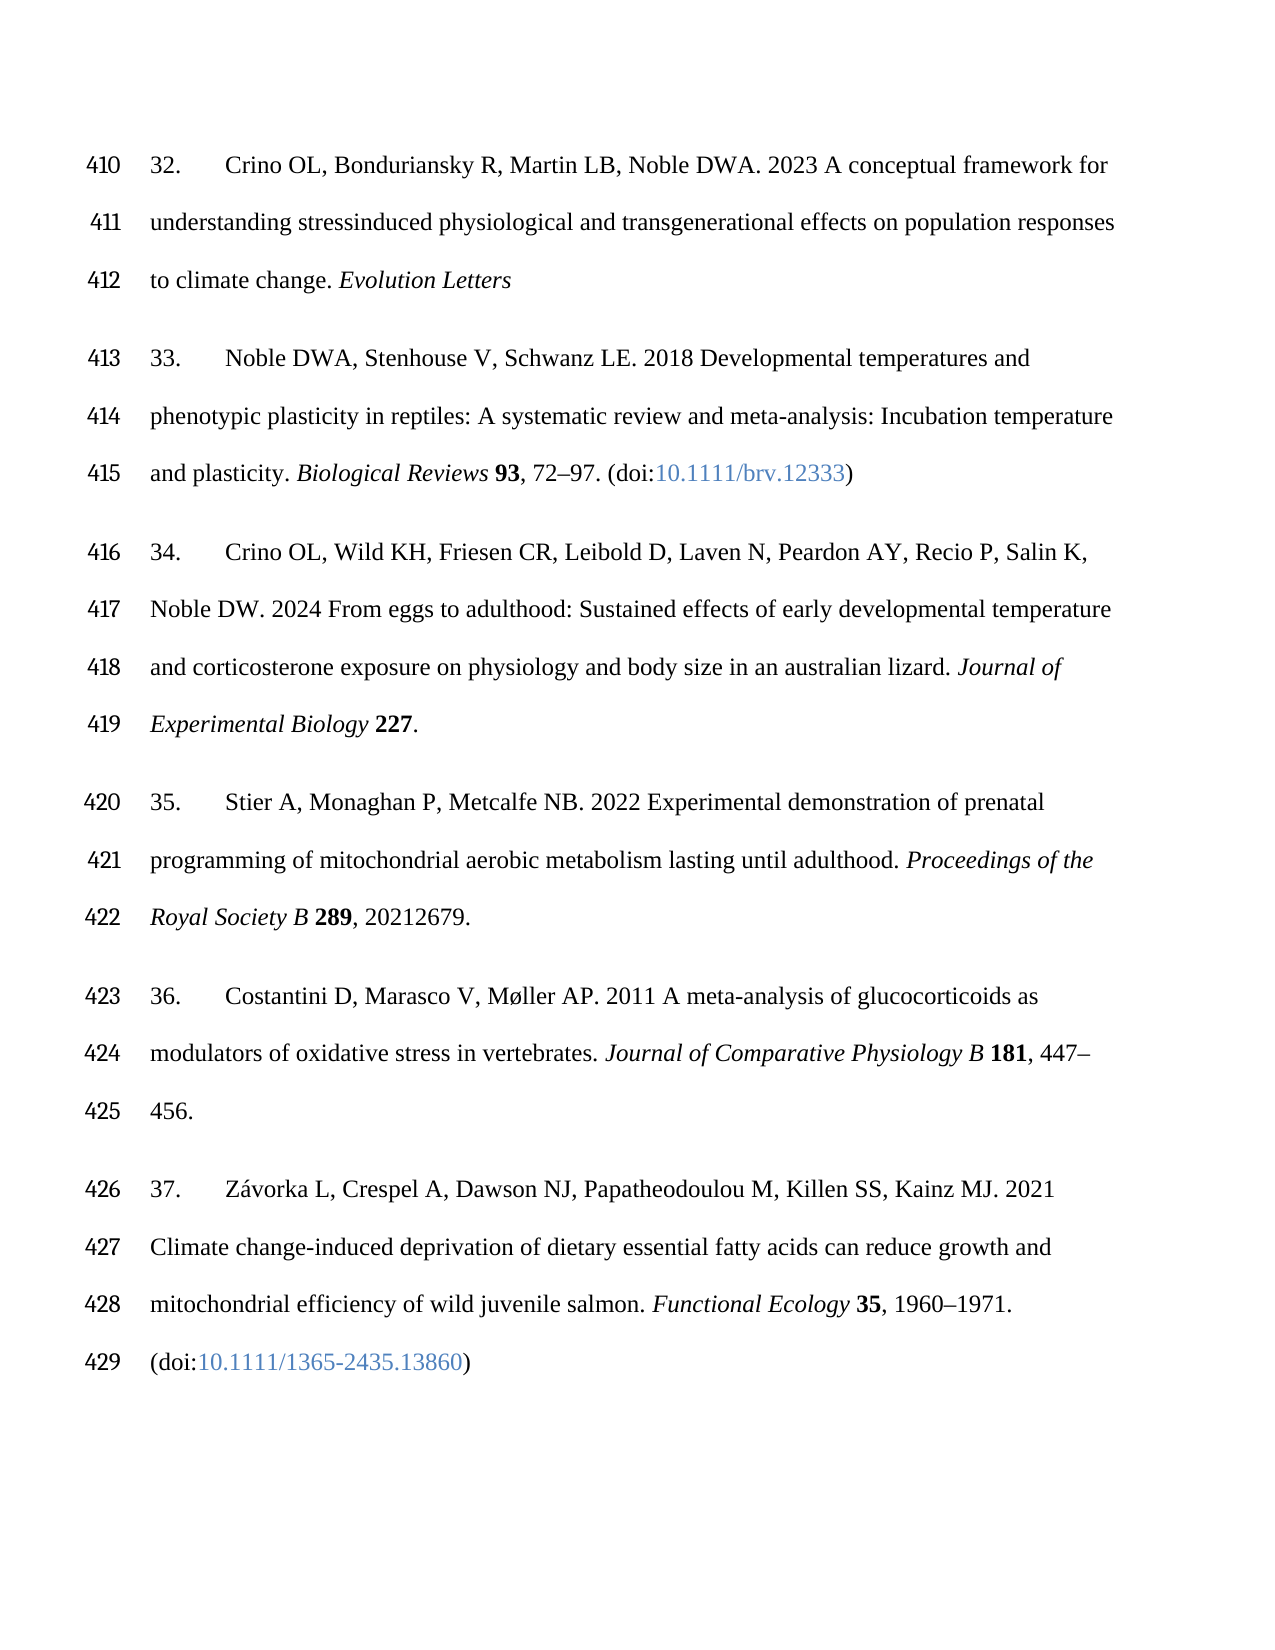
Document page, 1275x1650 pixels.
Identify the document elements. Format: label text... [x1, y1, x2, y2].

text 36. Costantini D, Marasco V, Møller AP. 2011 A meta-analysis of glucocorticoids as modulators of oxidative stress in vertebrates. Journal of Comparative Physiology B 181, 447–456. [150, 981, 1125, 1124]
text 32. Crino OL, Bonduriansky R, Martin LB, Noble DWA. 2023 A conceptual framework for understanding stressinduced physiological and transgenerational effects on population responses to climate change. Evolution Letters [150, 150, 1125, 294]
text 35. Stier A, Monaghan P, Metcalfe NB. 2022 Experimental demonstration of prenatal programming of mitochondrial aerobic metabolism lasting until adulthood. Proceedings of the Royal Society B 289, 20212679. [150, 787, 1125, 931]
text 33. Noble DWA, Stenhouse V, Schwanz LE. 2018 Developmental temperatures and phenotypic plasticity in reptiles: A systematic review and meta-analysis: Incubation temperature and plasticity. Biological Reviews 93, 72–97. (doi:10.1111/brv.12333) [150, 343, 1125, 487]
text 37. Závorka L, Crespel A, Dawson NJ, Papatheodoulou M, Killen SS, Kainz MJ. 2021 Climate change‐induced deprivation of dietary essential fatty acids can reduce growth and mitochondrial efficiency of wild juvenile salmon. Functional Ecology 35, 1960–1971. (doi:10.1111/1365-2435.13860) [150, 1174, 1125, 1375]
text 34. Crino OL, Wild KH, Friesen CR, Leibold D, Laven N, Peardon AY, Recio P, Salin K, Noble DW. 2024 From eggs to adulthood: Sustained effects of early developmental temperature and corticosterone exposure on physiology and body size in an australian lizard. Journal of Experimental Biology 227. [150, 537, 1125, 738]
